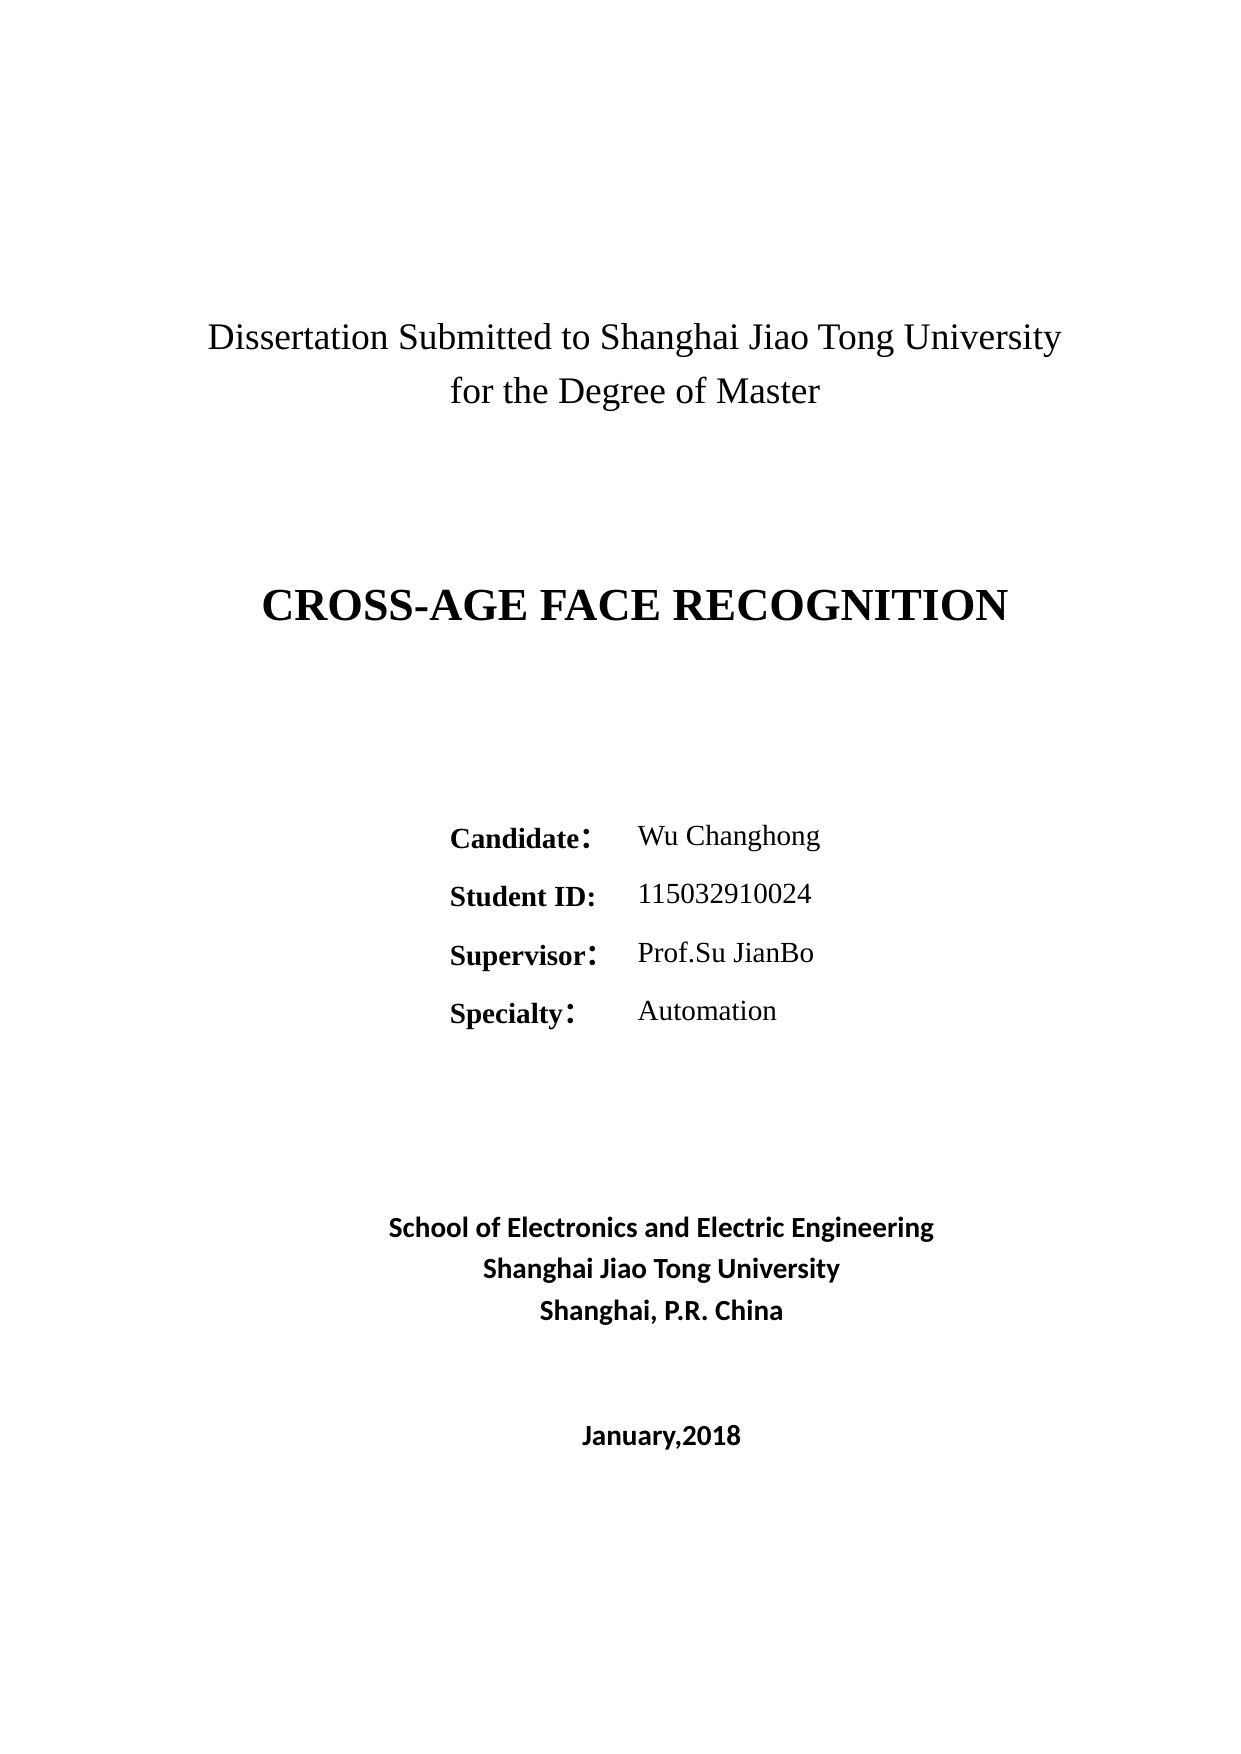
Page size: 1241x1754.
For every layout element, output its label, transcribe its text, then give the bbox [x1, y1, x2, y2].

table_header Candidate： [438, 805, 626, 864]
table_cell Supervisor： [438, 923, 626, 981]
table_cell Student ID: [438, 864, 626, 922]
text Shanghai Jiao Tong University [195, 1244, 1075, 1286]
text CROSS-AGE FACE RECOGNITION [195, 577, 1075, 630]
text School of Electronics and Electric Engineering [195, 1203, 1075, 1244]
text Dissertation Submitted to Shanghai Jiao Tong University for the Degree of Master [195, 314, 1075, 411]
table_cell Specialty： [438, 981, 626, 1039]
table_cell 115032910024 [626, 864, 832, 922]
table_cell Automation [626, 981, 832, 1039]
text Shanghai, P.R. China [195, 1286, 1075, 1328]
table_cell Prof.Su JianBo [626, 923, 832, 981]
table_header Wu Changhong [626, 805, 832, 864]
text January,2018 [195, 1411, 1075, 1453]
